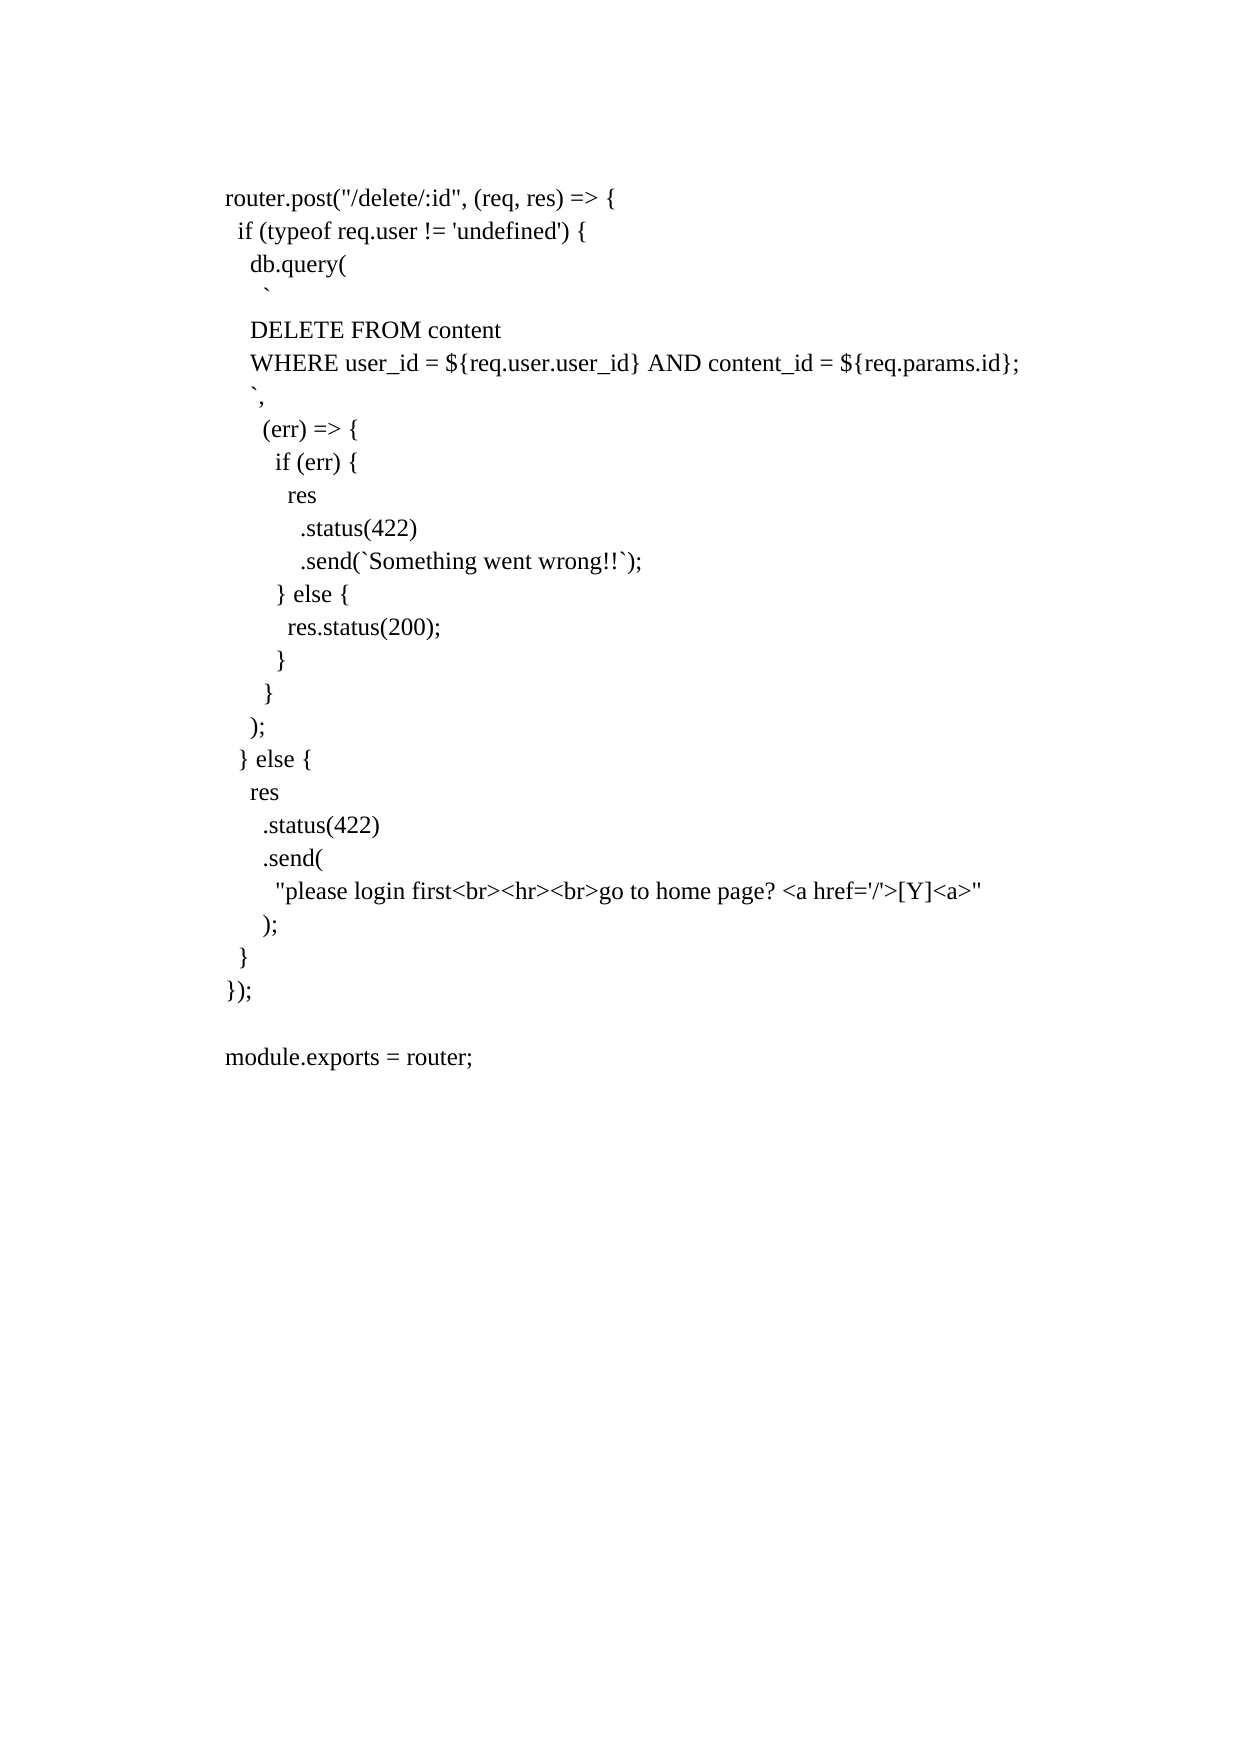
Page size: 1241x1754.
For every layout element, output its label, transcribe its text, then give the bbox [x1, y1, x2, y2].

text res [225, 777, 1090, 806]
text db.query( [225, 249, 1090, 278]
text .status(422) [225, 513, 1090, 542]
text router.post("/delete/:id", (req, res) => { [225, 183, 1090, 212]
text "please login first<br><hr><br>go to home page? <a href='/'>[Y]<a>" [225, 876, 1090, 905]
text } [225, 678, 1090, 707]
text res [225, 480, 1090, 509]
text .status(422) [225, 810, 1090, 839]
text } else { [225, 744, 1090, 773]
text if (typeof req.user != 'undefined') { [225, 216, 1090, 245]
text res.status(200); [225, 612, 1090, 641]
text `, [225, 381, 1090, 410]
text } else { [225, 579, 1090, 608]
text module.exports = router; [225, 1042, 1090, 1070]
text } [225, 645, 1090, 674]
text ); [225, 909, 1090, 938]
text }); [225, 976, 1090, 1004]
text if (err) { [225, 447, 1090, 476]
text (err) => { [225, 414, 1090, 443]
text ` [225, 282, 1090, 311]
text .send( [225, 843, 1090, 872]
text WHERE user_id = ${req.user.user_id} AND content_id = ${req.params.id}; [225, 348, 1090, 377]
text ); [225, 711, 1090, 740]
text DELETE FROM content [225, 315, 1090, 344]
text } [225, 942, 1090, 971]
text .send(`Something went wrong!!`); [225, 546, 1090, 575]
